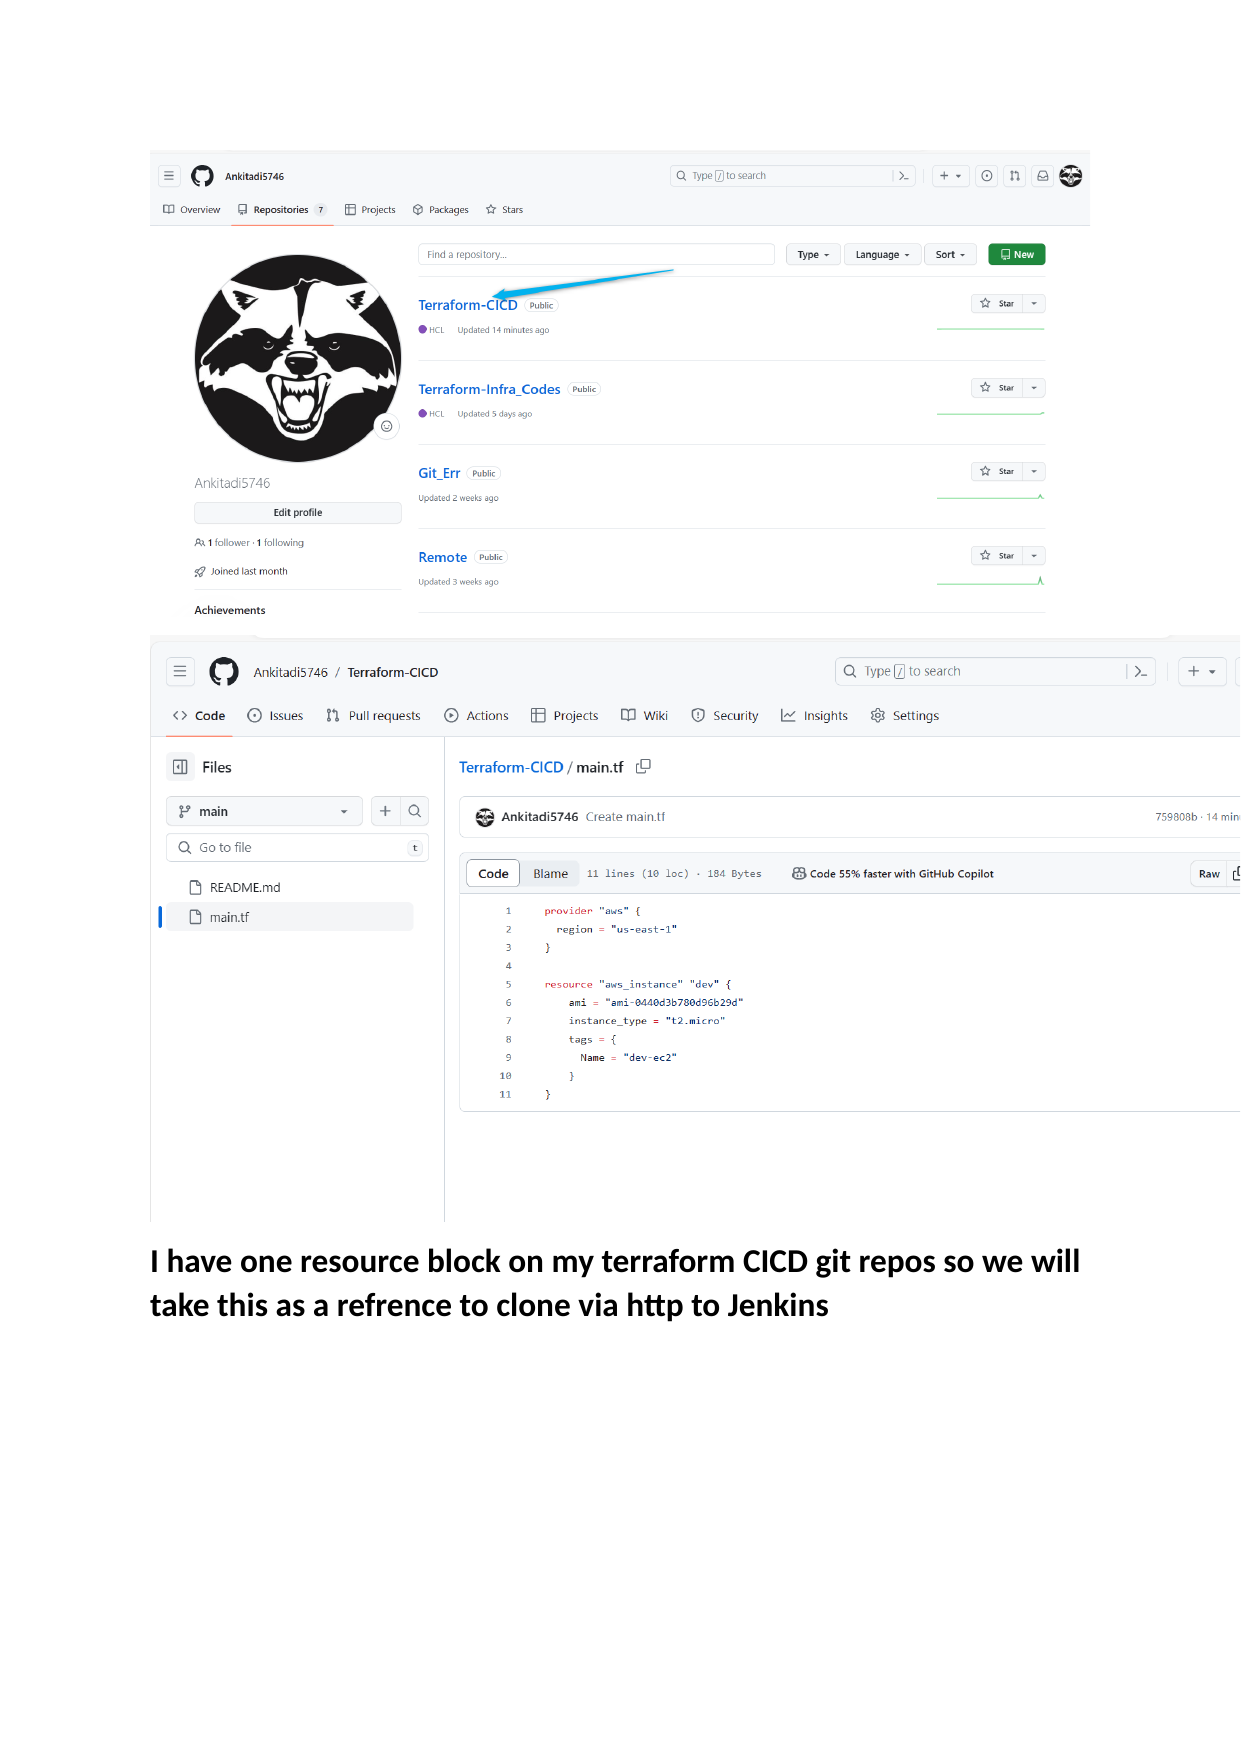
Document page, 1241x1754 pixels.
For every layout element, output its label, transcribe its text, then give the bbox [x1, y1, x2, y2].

picture [150, 150, 1091, 617]
text I have one resource block on my terraform CICD git repos so we will take this as a refrence to clone via http to Jenkins [150, 1240, 1090, 1325]
picture [150, 635, 1241, 1222]
